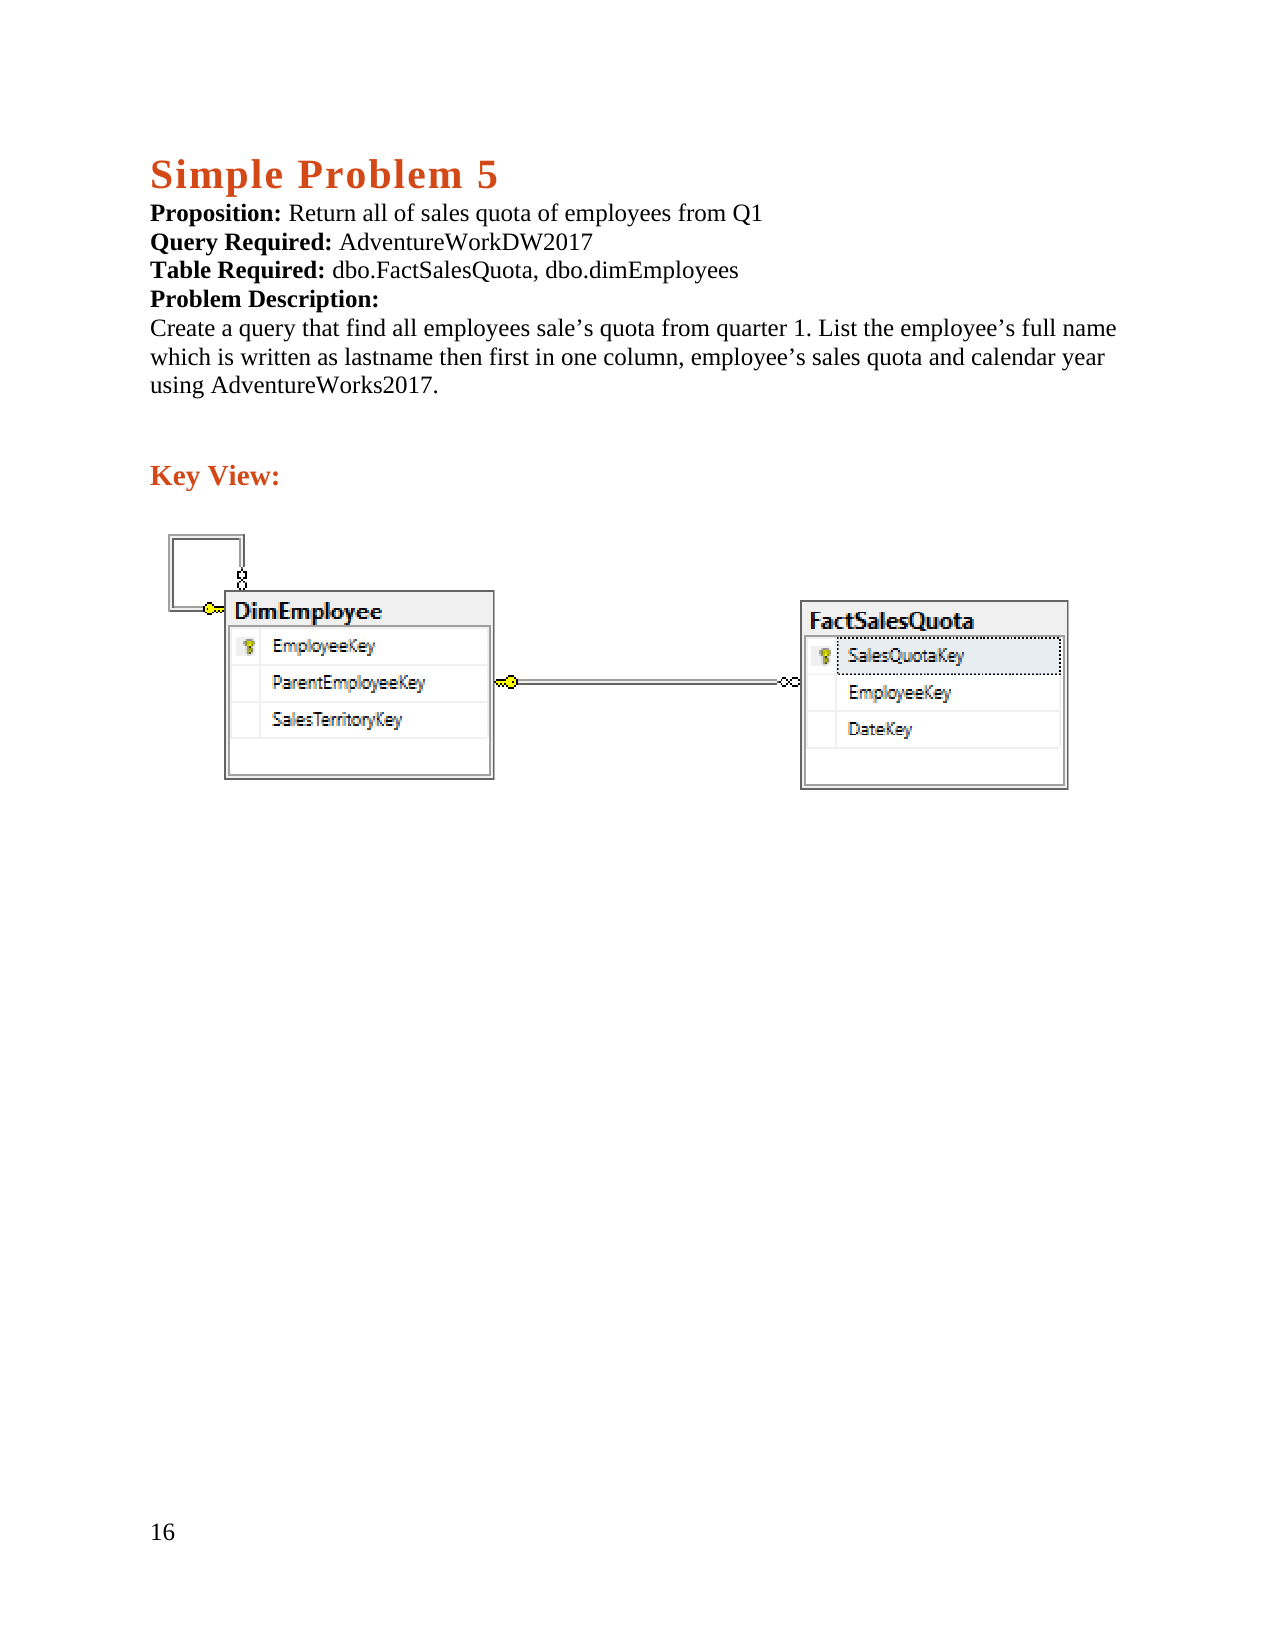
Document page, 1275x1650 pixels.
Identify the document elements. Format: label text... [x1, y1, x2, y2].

text Proposition: Return all of sales quota of employees from Q1 [150, 198, 1125, 227]
picture [150, 491, 1125, 886]
text Table Required: dbo.FactSalesQuota, dbo.dimEmployees [150, 255, 1125, 284]
subtitle Simple Problem 5 [150, 150, 1125, 198]
text Query Required: AdventureWorkDW2017 [150, 227, 1125, 255]
text Create a query that find all employees sale’s quota from quarter 1. List the employee’s full name which is written as lastname then first in one column, employee’s sales quota and calendar year using AdventureWorks2017. [150, 313, 1125, 399]
text Problem Description: [150, 284, 1125, 313]
subtitle Key View: [150, 458, 1125, 491]
